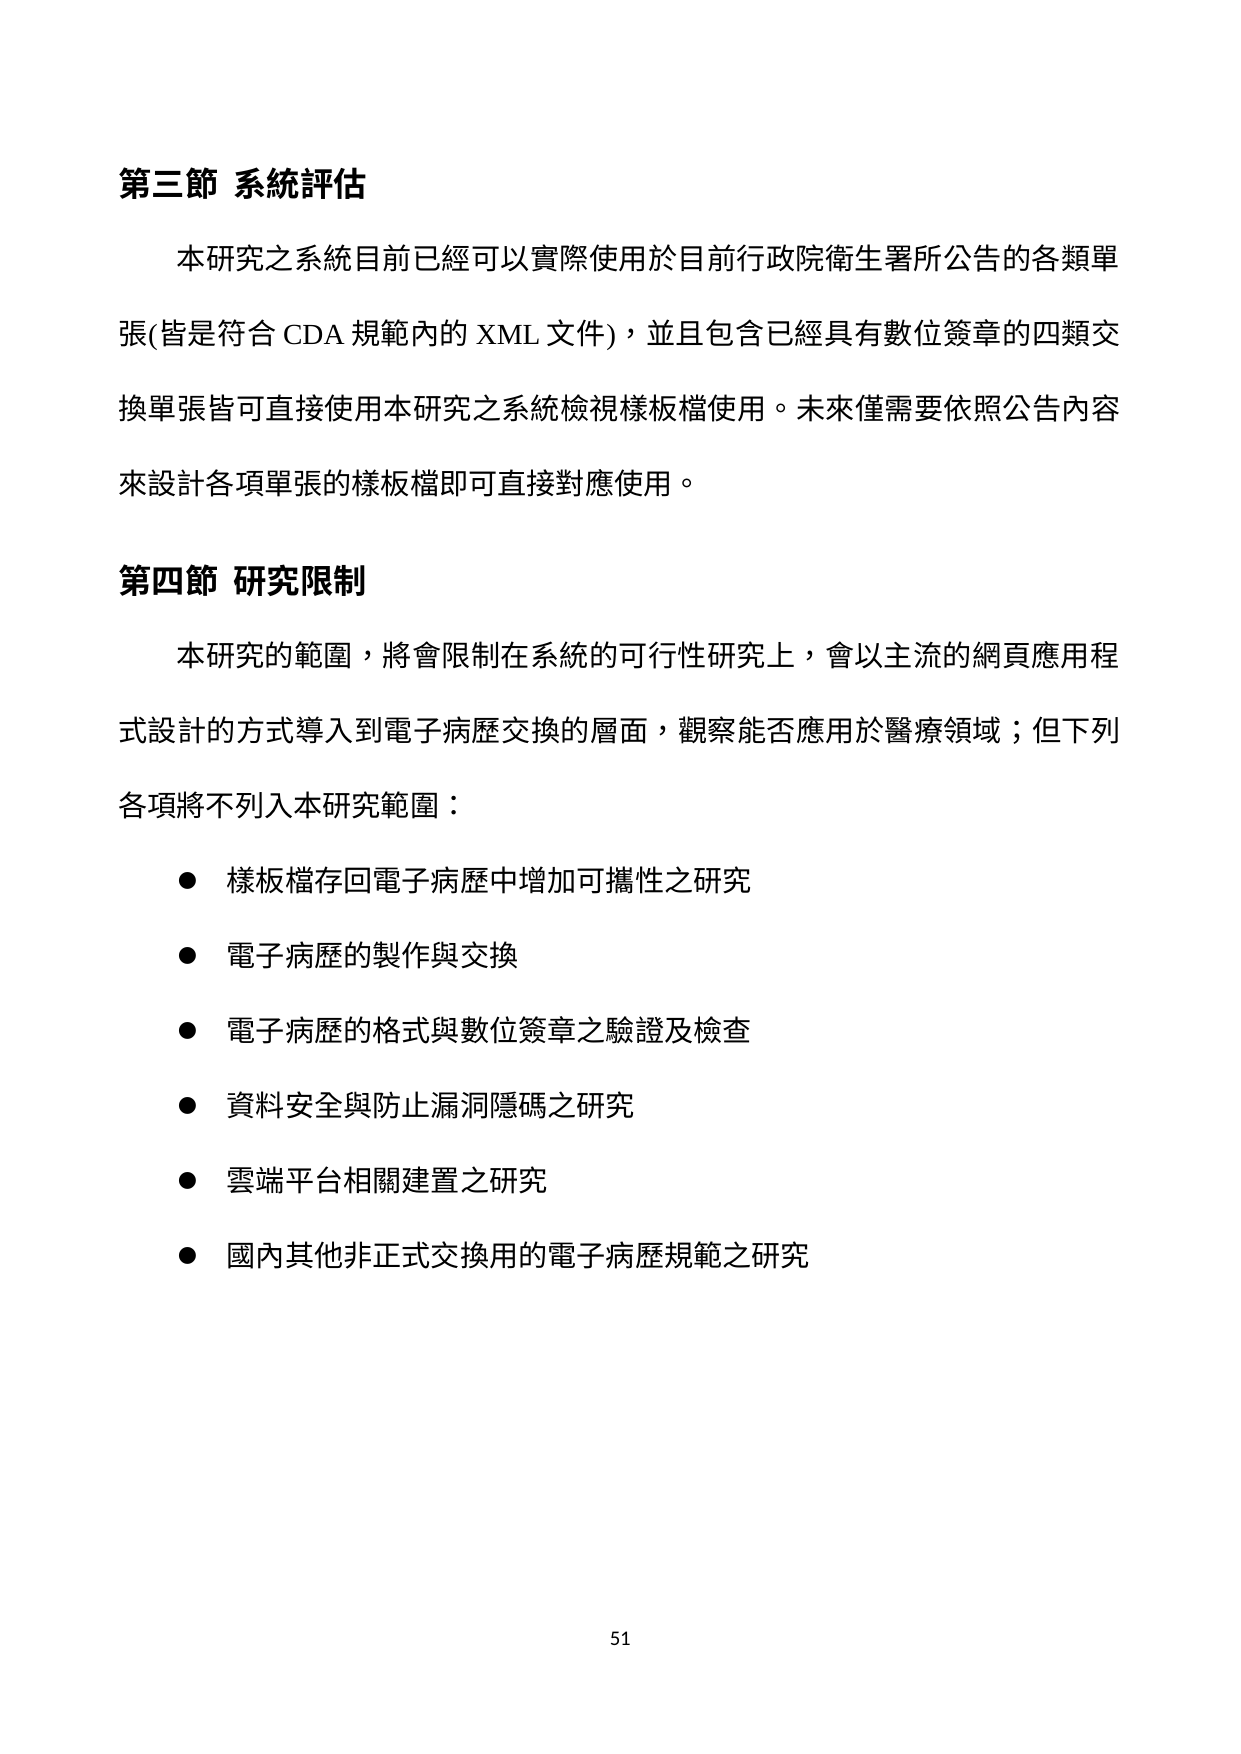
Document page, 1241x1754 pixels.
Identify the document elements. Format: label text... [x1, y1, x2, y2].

subtitle 研究限制 [118, 542, 1122, 617]
text 本研究之系統目前已經可以實際使用於目前行政院衛生署所公告的各類單張(皆是符合CDA規範內的XML文件)，並且包含已經具有數位簽章的四類交換單張皆可直接使用本研究之系統檢視樣板檔使用。未來僅需要依照公告內容來設計各項單張的樣板檔即可直接對應使用。 [118, 219, 1122, 519]
list 國內其他非正式交換用的電子病歷規範之研究 [176, 1217, 1122, 1292]
list 資料安全與防止漏洞隱碼之研究 [176, 1067, 1122, 1142]
list 電子病歷的製作與交換 [176, 917, 1122, 992]
list 電子病歷的格式與數位簽章之驗證及檢查 [176, 992, 1122, 1067]
list 雲端平台相關建置之研究 [176, 1142, 1122, 1217]
subtitle 系統評估 [118, 144, 1122, 219]
list 樣板檔存回電子病歷中增加可攜性之研究 [176, 842, 1122, 917]
text 本研究的範圍，將會限制在系統的可行性研究上，會以主流的網頁應用程式設計的方式導入到電子病歷交換的層面，觀察能否應用於醫療領域；但下列各項將不列入本研究範圍： [118, 617, 1122, 842]
